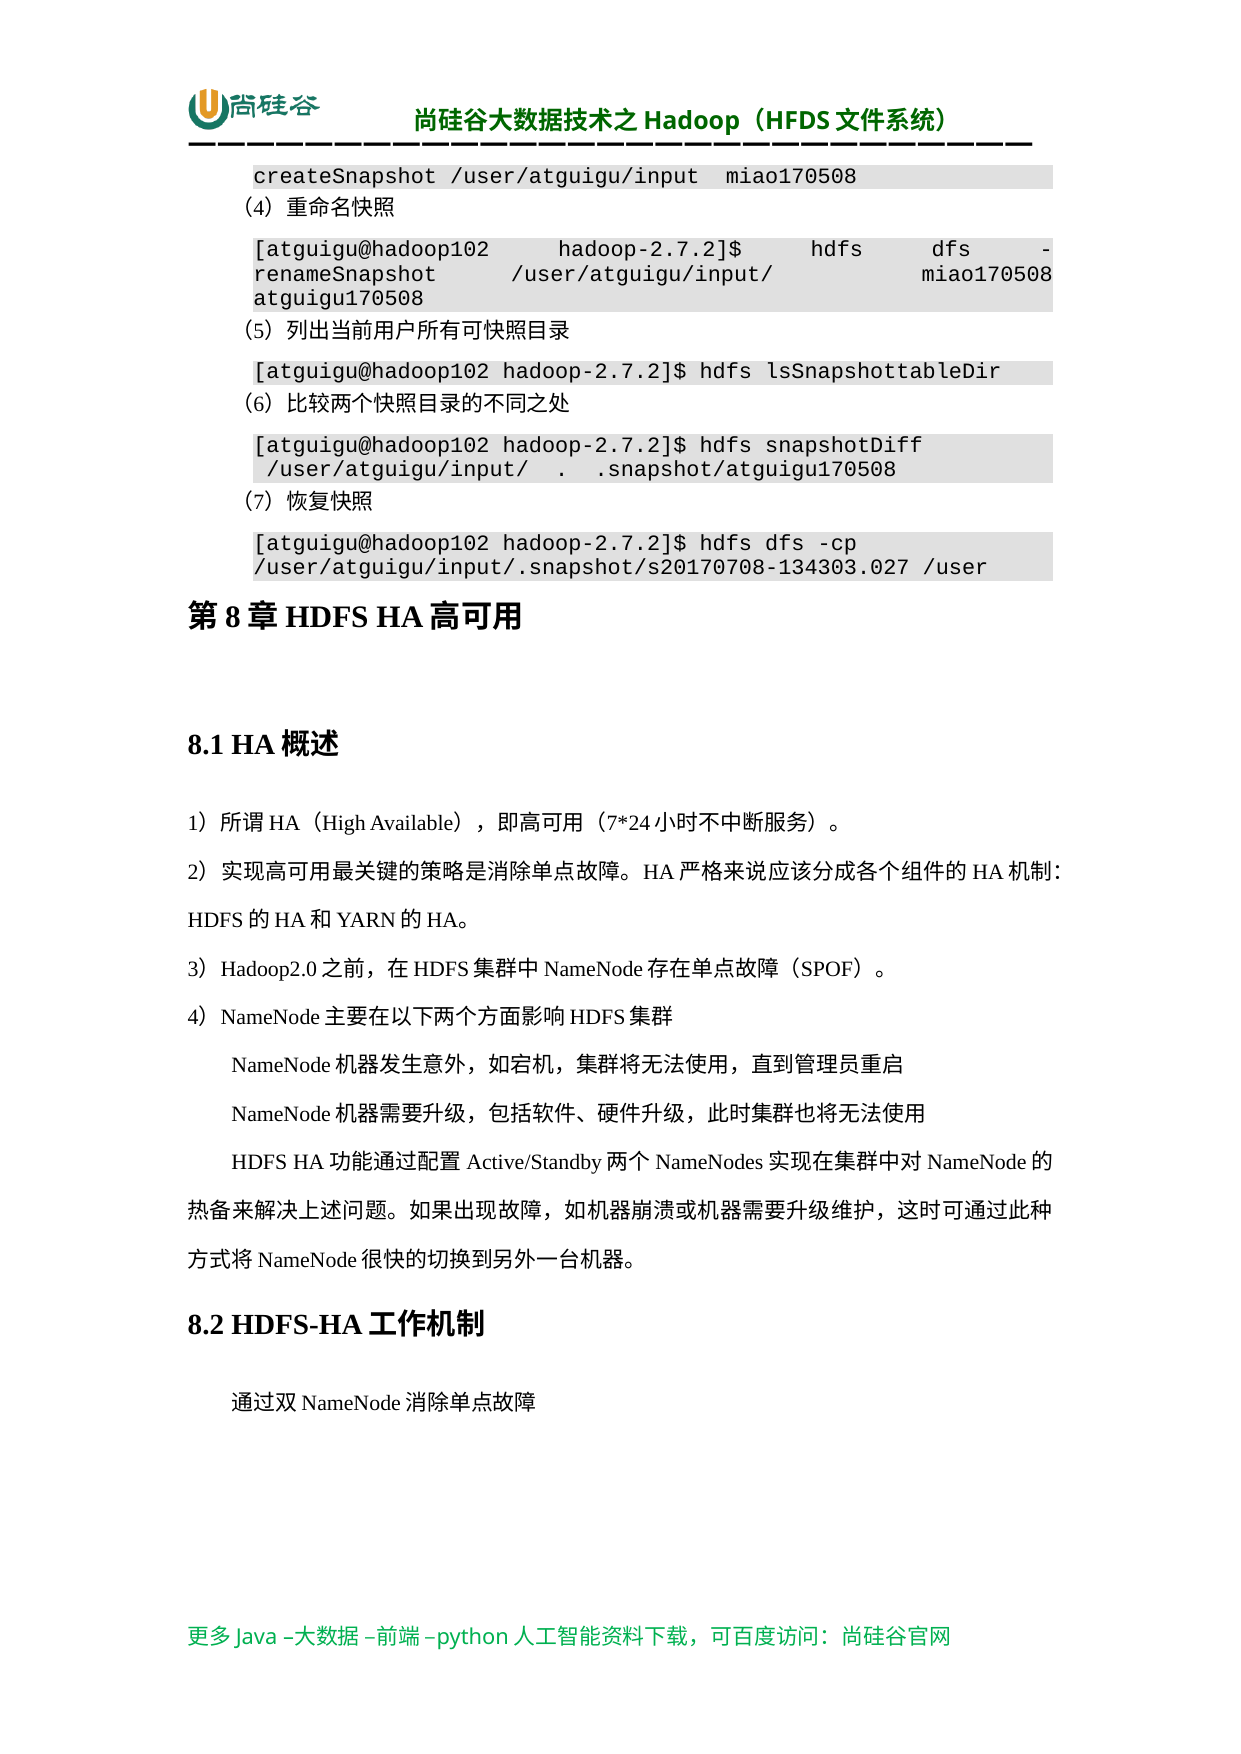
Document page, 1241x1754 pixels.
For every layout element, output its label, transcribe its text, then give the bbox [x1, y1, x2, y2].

subtitle 8.2 HDFS-HA工作机制 [187, 1289, 1053, 1354]
text 4）NameNode主要在以下两个方面影响HDFS集群 [187, 999, 1053, 1031]
text [atguigu@hadoop102 hadoop-2.7.2]$ hdfs dfs -cp [253, 532, 1053, 556]
subtitle 8.1 HA概述 [187, 709, 1053, 774]
text 1）所谓HA（High Available），即高可用（7*24小时不中断服务）。 [187, 805, 1053, 837]
text （5）列出当前用户所有可快照目录 [187, 312, 1053, 345]
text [253, 165, 1053, 189]
text （4）重命名快照 [187, 189, 1053, 222]
text [atguigu@hadoop102 hadoop-2.7.2]$ hdfs dfs -renameSnapshot /user/atguigu/input/ miao170508 atguigu170508 [253, 238, 1053, 312]
text 通过双NameNode消除单点故障 [187, 1385, 1053, 1417]
text NameNode机器发生意外，如宕机，集群将无法使用，直到管理员重启 [187, 1047, 1053, 1079]
text NameNode机器需要升级，包括软件、硬件升级，此时集群也将无法使用 [187, 1095, 1053, 1128]
text [atguigu@hadoop102 hadoop-2.7.2]$ hdfs lsSnapshottableDir [253, 361, 1053, 385]
text /user/atguigu/input/ . .snapshot/atguigu170508 [253, 458, 1053, 483]
text 3）Hadoop2.0之前，在HDFS集群中NameNode存在单点故障（SPOF）。 [187, 950, 1053, 983]
text （6）比较两个快照目录的不同之处 [187, 385, 1053, 418]
picture [187, 88, 320, 130]
subtitle 第8章 HDFS HA高可用 [187, 581, 1053, 646]
text （7）恢复快照 [187, 483, 1053, 516]
text 2）实现高可用最关键的策略是消除单点故障。HA严格来说应该分成各个组件的HA机制：HDFS的HA和YARN的HA。 [187, 853, 1053, 934]
text /user/atguigu/input/.snapshot/s20170708-134303.027 /user [253, 556, 1053, 581]
text HDFS HA功能通过配置Active/Standby两个NameNodes实现在集群中对NameNode的热备来解决上述问题。如果出现故障，如机器崩溃或机器需要升级维护，这时可通过此种方式将NameNode很快的切换到另外一台机器。 [187, 1144, 1053, 1274]
text [atguigu@hadoop102 hadoop-2.7.2]$ hdfs snapshotDiff [253, 434, 1053, 458]
